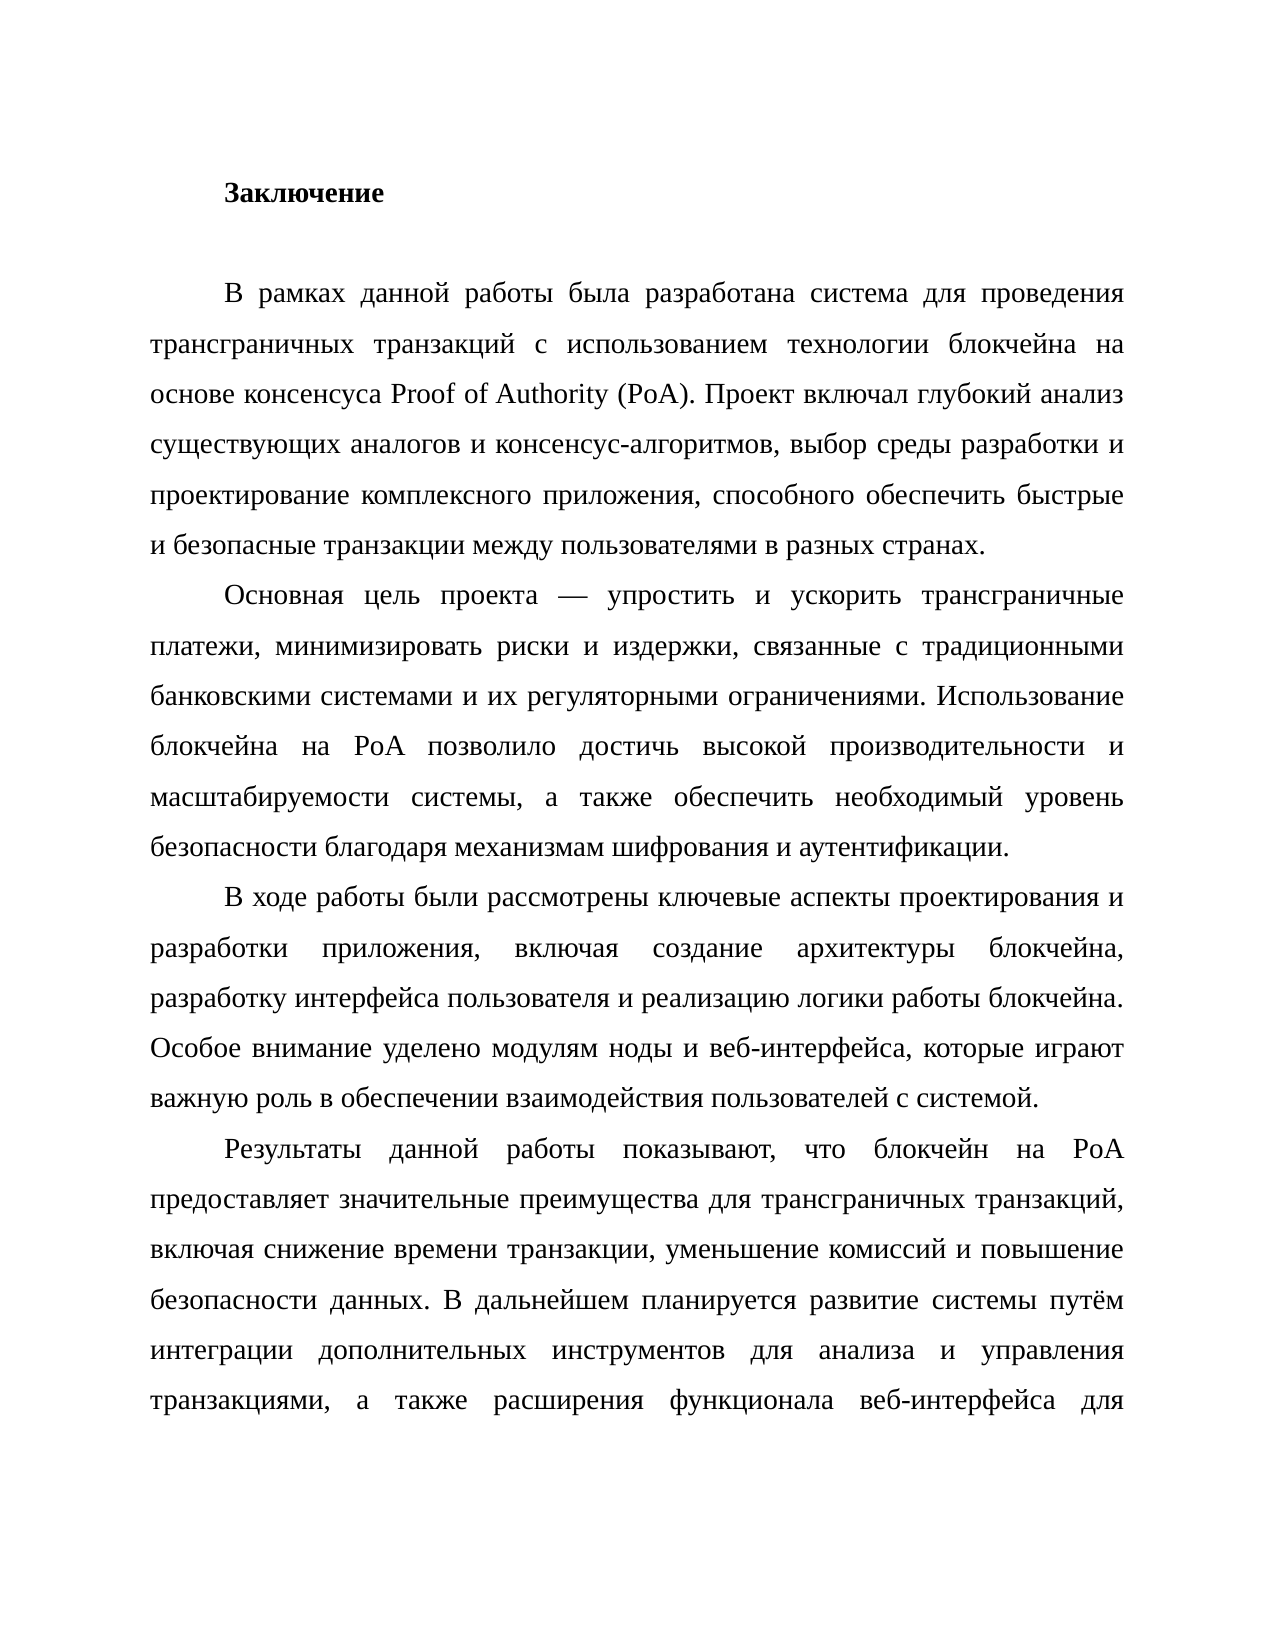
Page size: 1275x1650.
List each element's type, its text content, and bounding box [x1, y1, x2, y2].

subtitle Заключение [150, 175, 1125, 208]
text Основная цель проекта — упростить и ускорить трансграничные платежи, минимизировать риски и издержки, связанные с традиционными банковскими системами и их регуляторными ограничениями. Использование блокчейна на PoA позволило достичь высокой производительности и масштабируемости системы, а также обеспечить необходимый уровень безопасности благодаря механизмам шифрования и аутентификации. [150, 577, 1125, 863]
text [150, 1131, 1125, 1416]
text В ходе работы были рассмотрены ключевые аспекты проектирования и разработки приложения, включая создание архитектуры блокчейна, разработку интерфейса пользователя и реализацию логики работы блокчейна. Особое внимание уделено модулям ноды и веб-интерфейса, которые играют важную роль в обеспечении взаимодействия пользователей с системой. [150, 879, 1125, 1114]
text В рамках данной работы была разработана система для проведения трансграничных транзакций с использованием технологии блокчейна на основе консенсуса Proof of Authority (PoA). Проект включал глубокий анализ существующих аналогов и консенсус-алгоритмов, выбор среды разработки и проектирование комплексного приложения, способного обеспечить быстрые и безопасные транзакции между пользователями в разных странах. [150, 276, 1125, 561]
